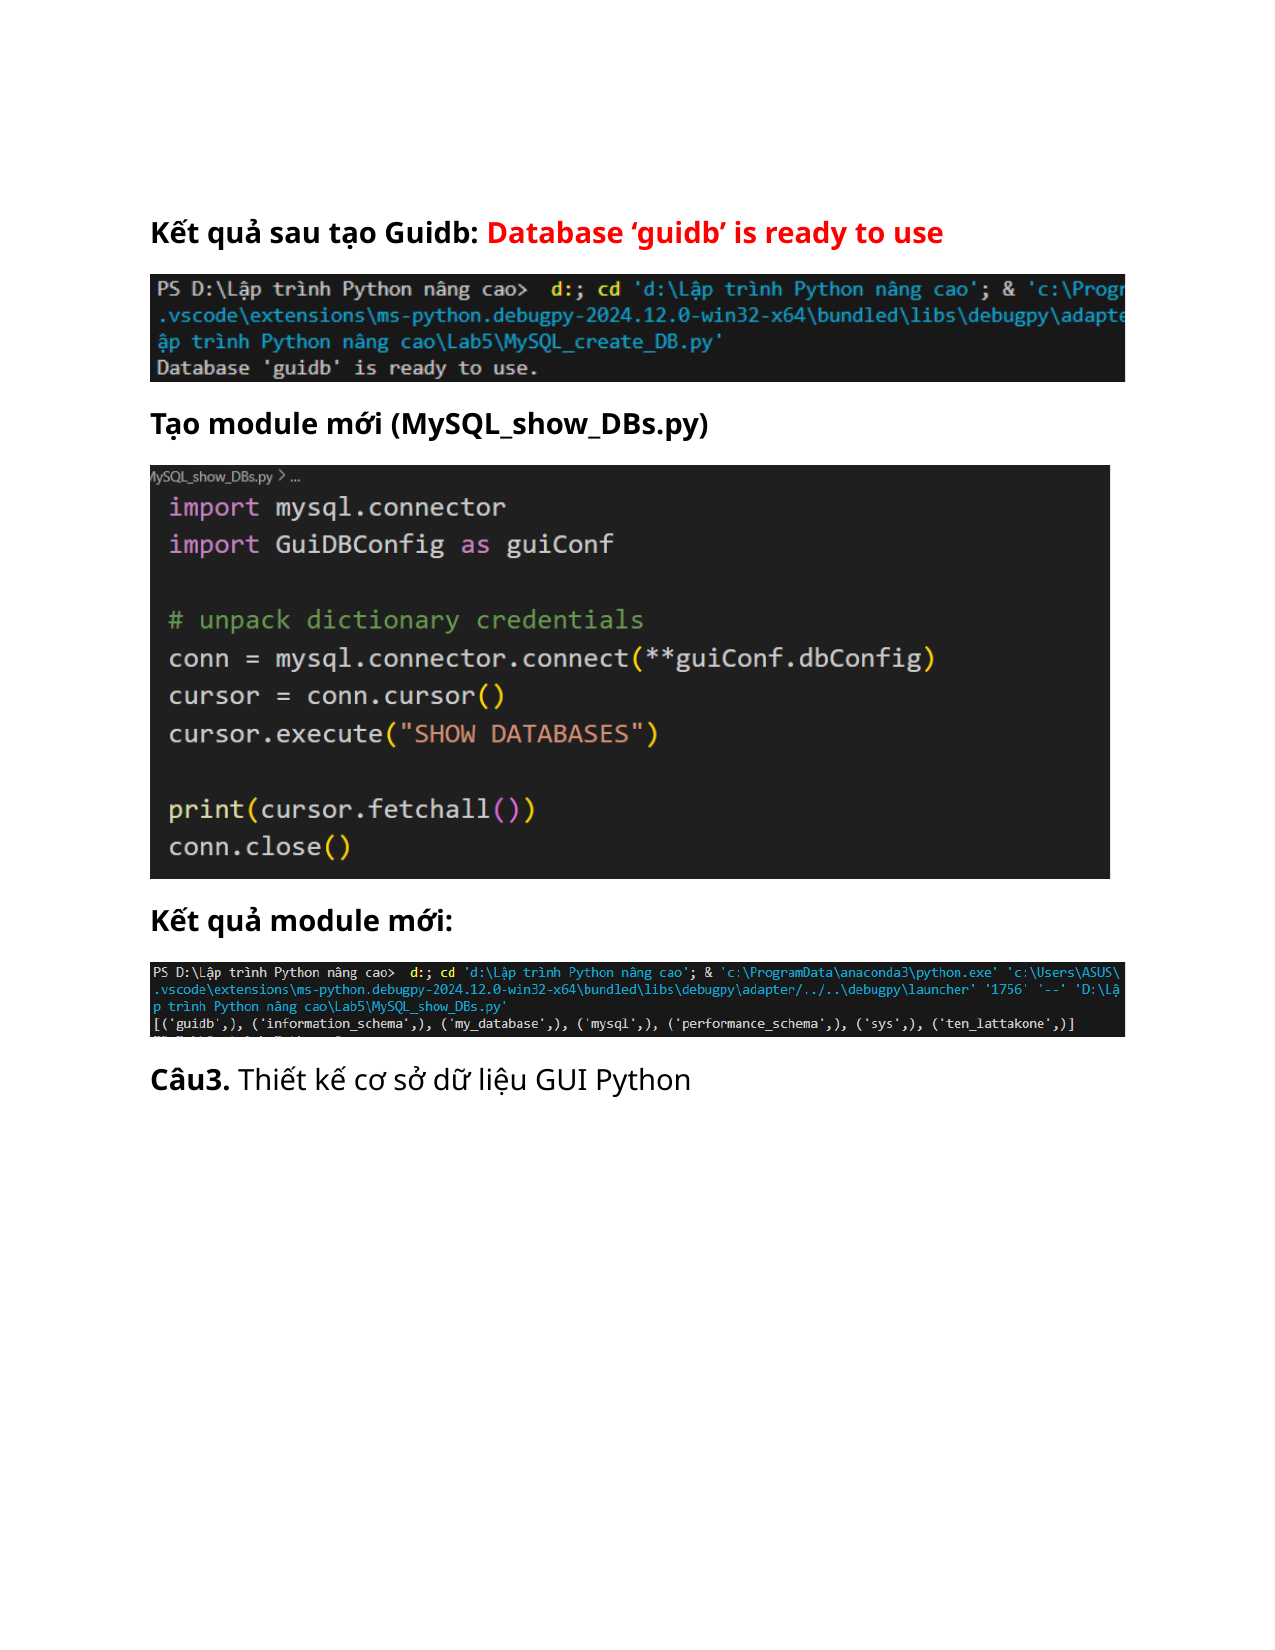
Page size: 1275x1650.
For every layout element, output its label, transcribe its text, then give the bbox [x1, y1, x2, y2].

picture [150, 962, 1125, 1037]
picture [150, 465, 1110, 879]
picture [150, 274, 1125, 382]
text Kết quả sau tạo Guidb: Database ‘guidb’ is ready to use [150, 212, 1125, 252]
text Kết quả module mới: [150, 900, 1125, 940]
text Câu3. Thiết kế cơ sở dữ liệu GUI Python [150, 1059, 1125, 1098]
text Tạo module mới (MySQL_show_DBs.py) [150, 403, 1125, 443]
